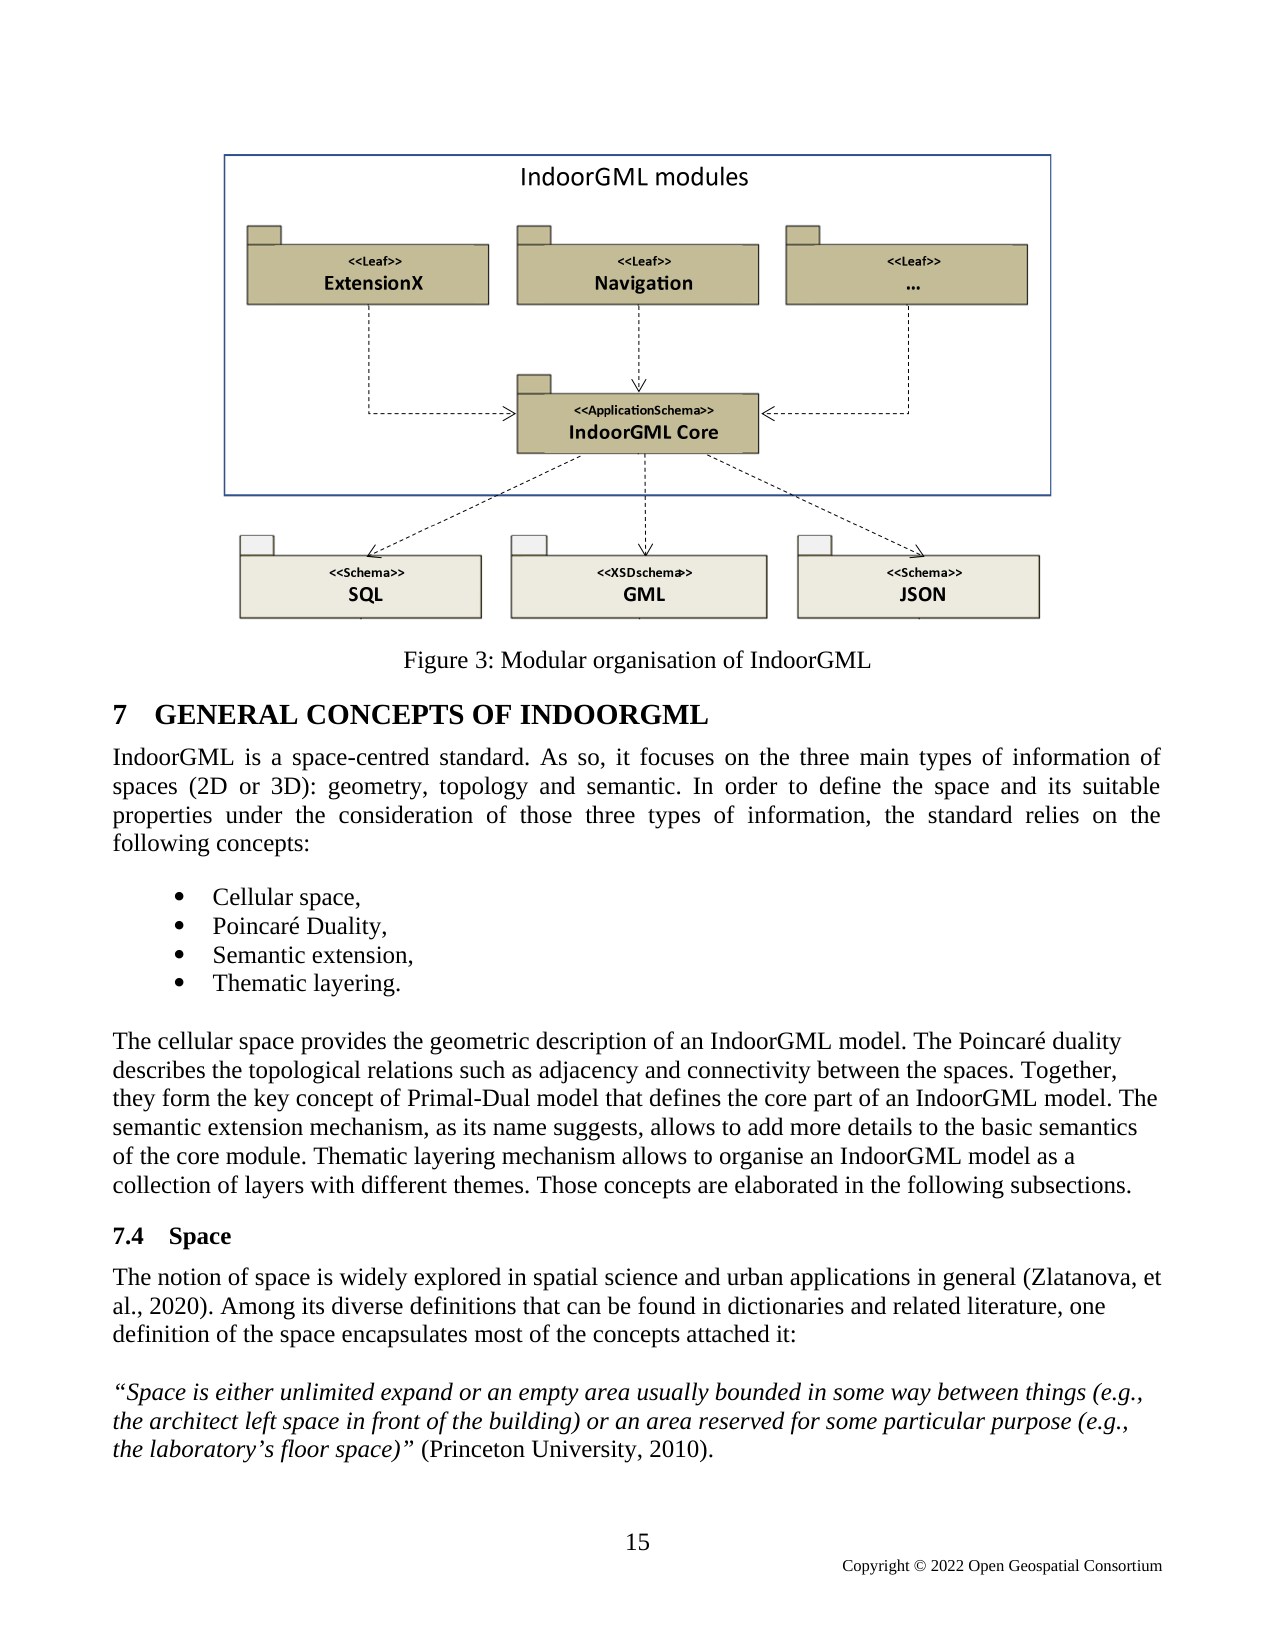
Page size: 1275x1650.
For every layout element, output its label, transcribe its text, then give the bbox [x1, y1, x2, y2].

text Figure 3: Modular organisation of IndoorGML [112, 645, 1162, 673]
subtitle Space [112, 1223, 1162, 1249]
subtitle GENERAL CONCEPTS OF INDOORGML [112, 702, 1162, 730]
picture [223, 150, 1052, 620]
list Poincaré Duality, [175, 911, 1162, 940]
text “Space is either unlimited expand or an empty area usually bounded in some way between things (e.g., the architect left space in front of the building) or an area reserved for some particular purpose (e.g., the laboratory’s floor space)” . [112, 1377, 1162, 1463]
list Semantic extension, [175, 940, 1162, 968]
text IndoorGML is a space-centred standard. As so, it focuses on the three main types of information of spaces (2D or 3D): geometry, topology and semantic. In order to define the space and its suitable properties under the consideration of those three types of information, the standard relies on the following concepts: [112, 742, 1162, 857]
text The notion of space is widely explored in spatial science and urban applications in general . Among its diverse definitions that can be found in dictionaries and related literature, one definition of the space encapsulates most of the concepts attached it: [112, 1262, 1162, 1348]
list Thematic layering. [175, 968, 1162, 997]
text The cellular space provides the geometric description of an IndoorGML model. The Poincaré duality describes the topological relations such as adjacency and connectivity between the spaces. Together, they form the key concept of Primal-Dual model that defines the core part of an IndoorGML model. The semantic extension mechanism, as its name suggests, allows to add more details to the basic semantics of the core module. Thematic layering mechanism allows to organise an IndoorGML model as a collection of layers with different themes. Those concepts are elaborated in the following subsections. [112, 1026, 1162, 1198]
list Cellular space, [175, 882, 1162, 911]
